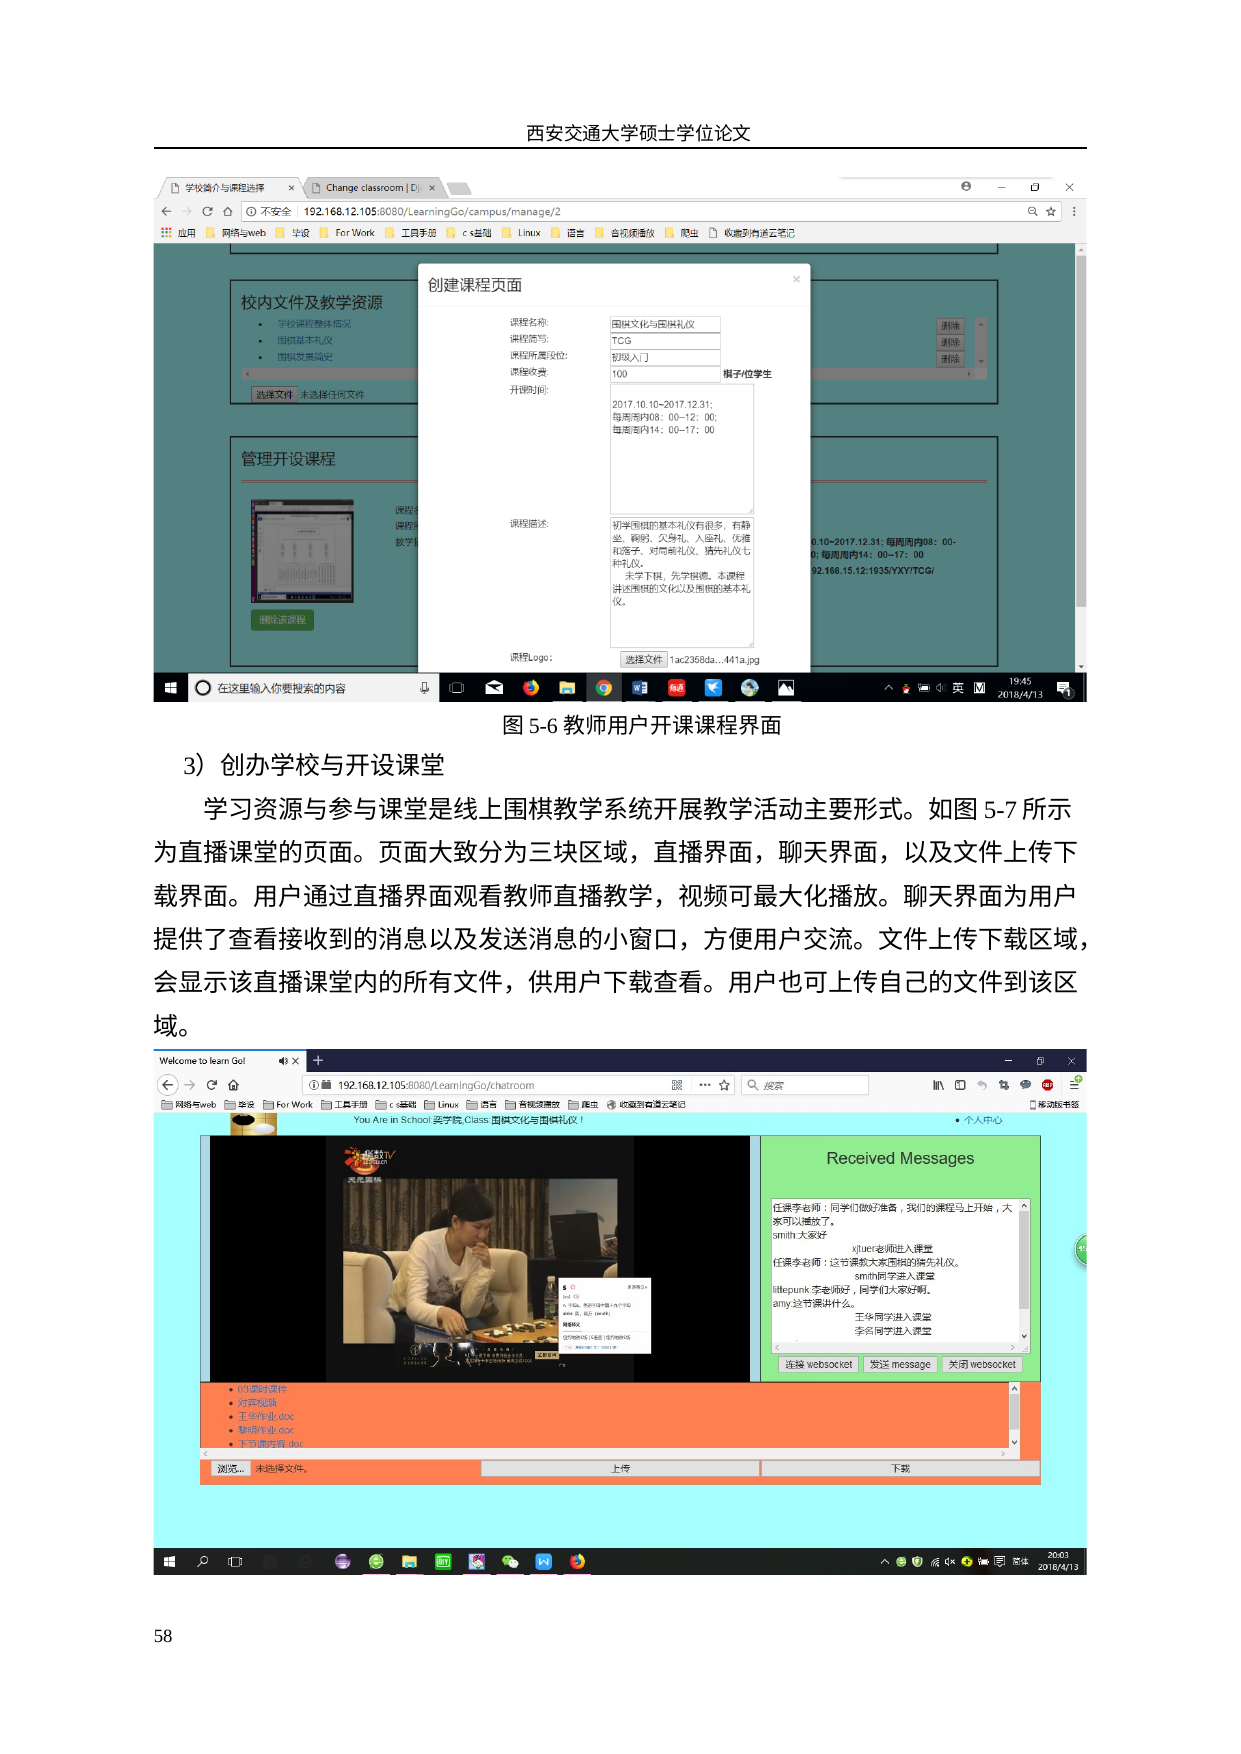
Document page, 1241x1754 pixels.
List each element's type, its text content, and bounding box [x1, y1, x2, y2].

text 图5-6 教师用户开课课程界面 [153, 708, 1087, 739]
text 学习资源与参与课堂是线上围棋教学系统开展教学活动主要形式。如图5-7所示为直播课堂的页面。页面大致分为三块区域，直播界面，聊天界面，以及文件上传下载界面。用户通过直播界面观看教师直播教学，视频可最大化播放。聊天界面为用户提供了查看接收到的消息以及发送消息的小窗口，方便用户交流。文件上传下载区域，会显示该直播课堂内的所有文件，供用户下载查看。用户也可上传自己的文件到该区域。 [153, 789, 1087, 1043]
subtitle 创办学校与开设课堂 [183, 746, 1087, 782]
picture [153, 177, 1087, 702]
picture [153, 1049, 1087, 1575]
